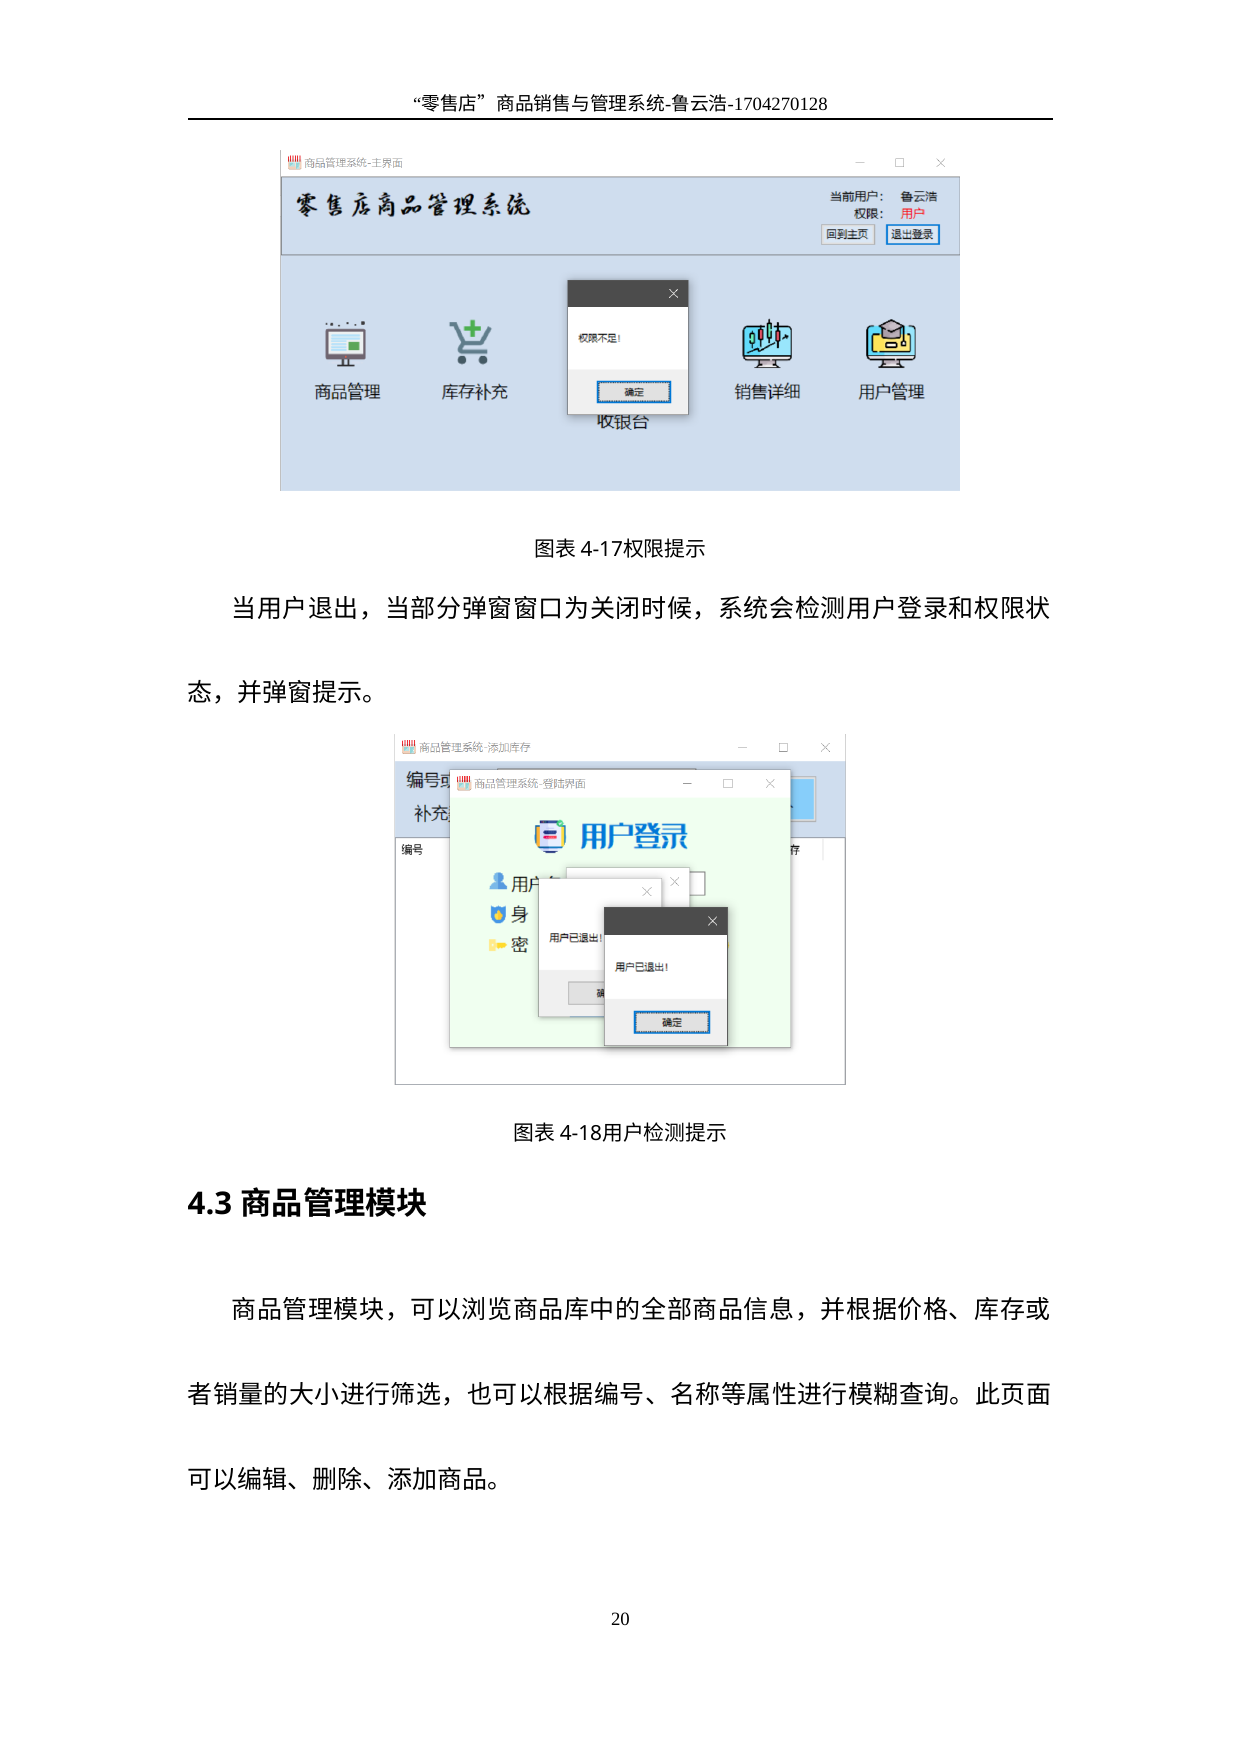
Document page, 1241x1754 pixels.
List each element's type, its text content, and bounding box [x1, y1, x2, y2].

text 当用户退出，当部分弹窗窗口为关闭时候，系统会检测用户登录和权限状态，并弹窗提示。 [187, 572, 1053, 725]
subtitle 4.3 商品管理模块 [187, 1167, 1053, 1234]
picture [280, 150, 960, 491]
picture [394, 734, 846, 1085]
text 商品管理模块，可以浏览商品库中的全部商品信息，并根据价格、库存或者销量的大小进行筛选，也可以根据编号、名称等属性进行模糊查询。此页面可以编辑、删除、添加商品。 [187, 1274, 1053, 1512]
